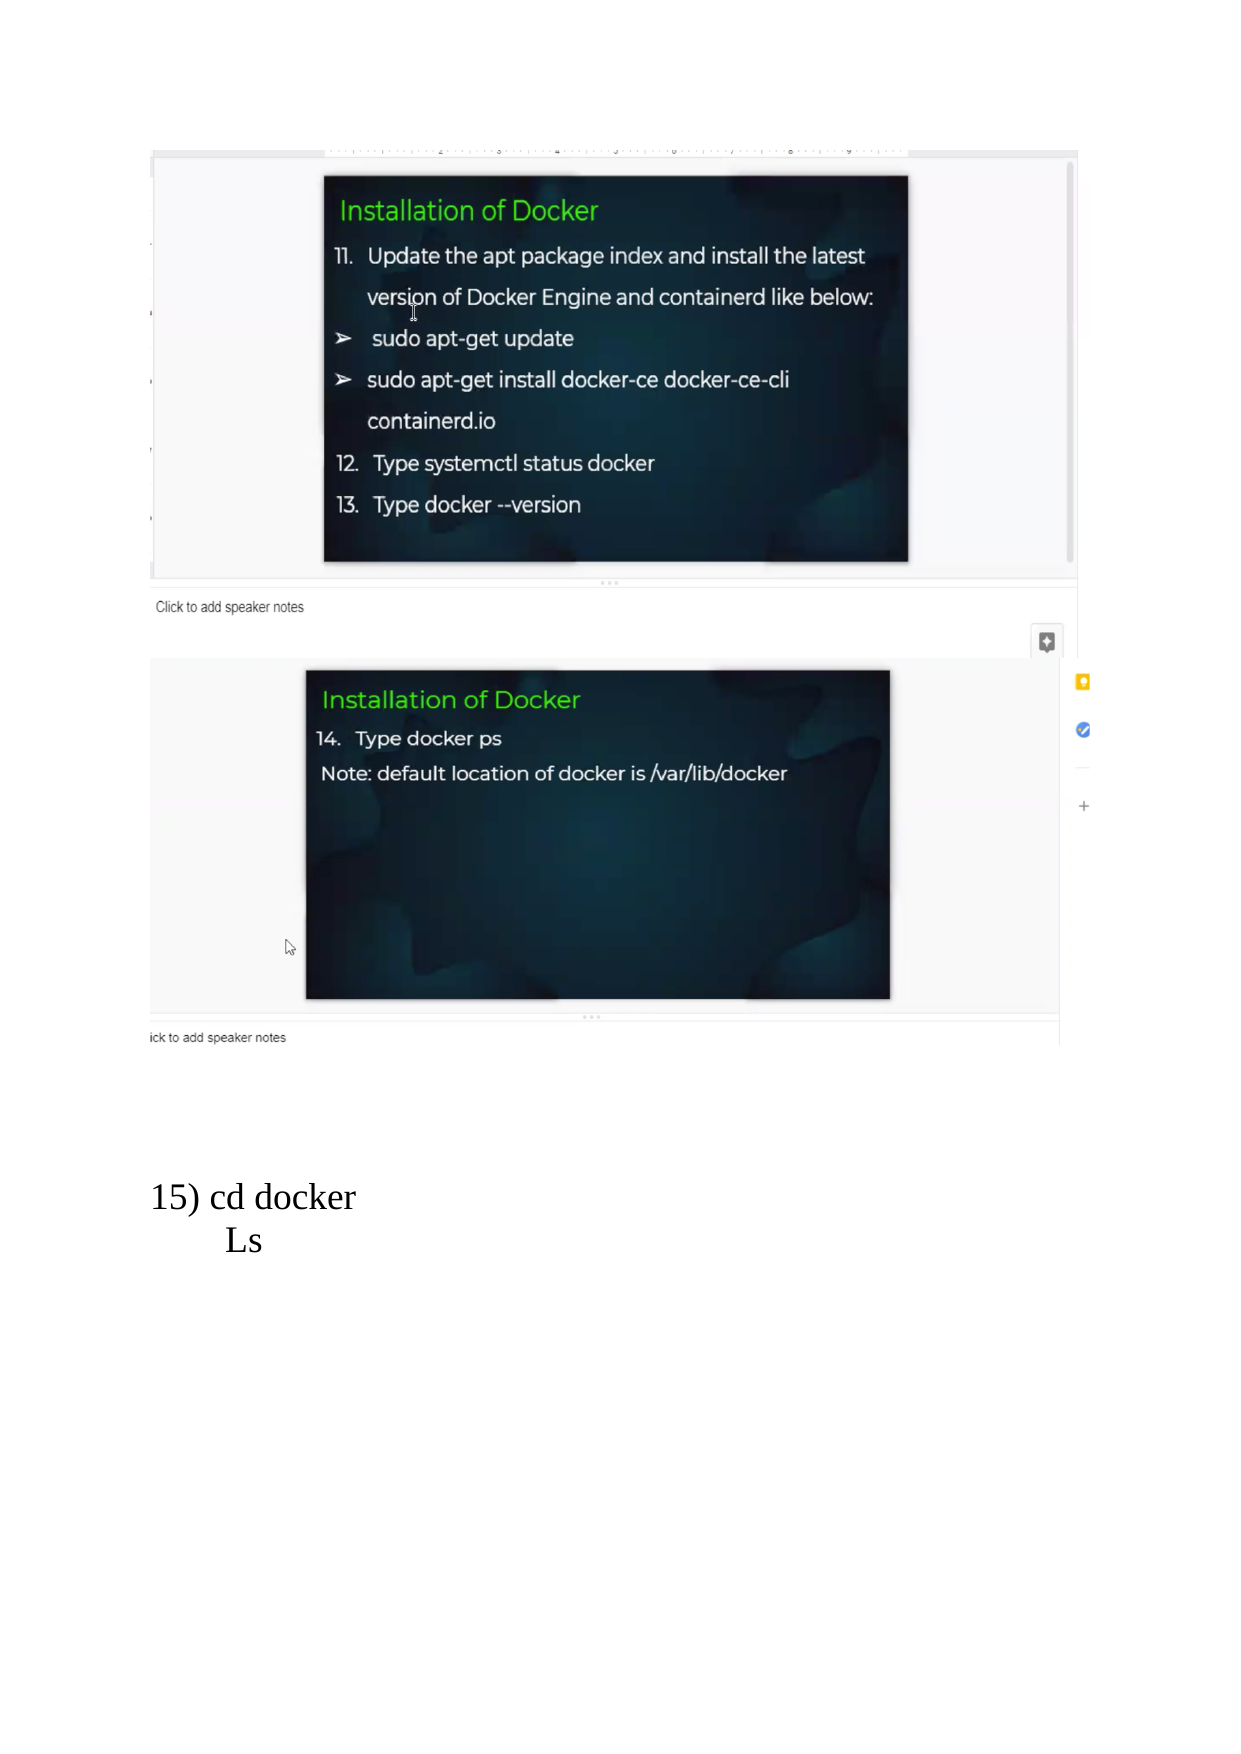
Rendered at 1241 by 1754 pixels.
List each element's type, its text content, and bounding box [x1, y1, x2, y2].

text 15) cd docker [150, 1174, 1090, 1217]
text Ls [150, 1217, 1090, 1261]
picture [150, 150, 1090, 1045]
